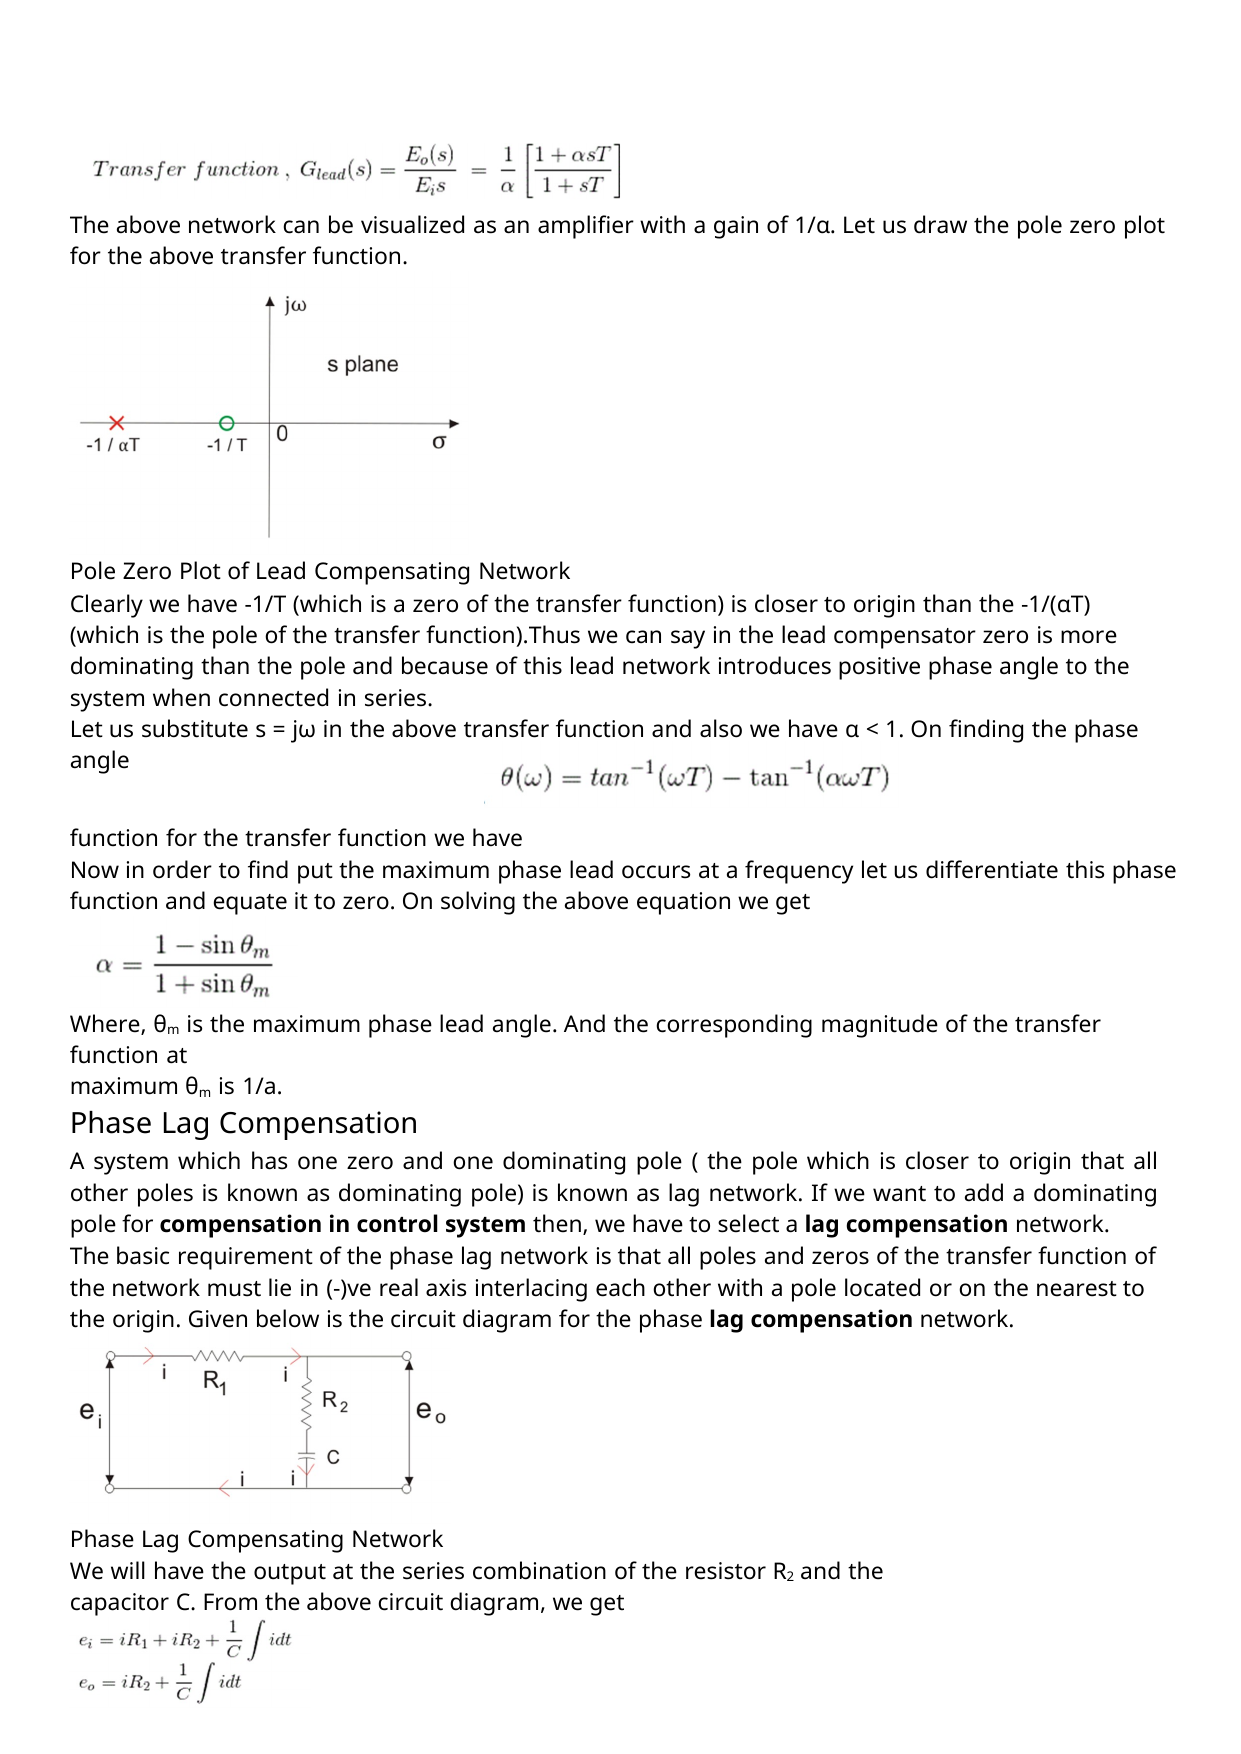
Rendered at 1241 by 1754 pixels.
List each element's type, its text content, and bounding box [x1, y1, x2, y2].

text We will have the output at the series combination of the resistor R2 and the capacitor C. From the above circuit diagram, we get [69, 1555, 982, 1617]
picture [92, 143, 621, 199]
subtitle Phase Lag Compensation [69, 1102, 1186, 1142]
picture [68, 271, 469, 555]
text The above network can be visualized as an amplifier with a gain of 1/α. Let us draw the pole zero plot for the above transfer function. [69, 209, 1186, 271]
text The basic requirement of the phase lag network is that all poles and zeros of the transfer function of the network must lie in (-)ve real axis interlacing each other with a pole located or on the nearest to the origin. Given below is the circuit diagram for the phase lag compensation network. [69, 1240, 1164, 1334]
text maximum θm is 1/a. [69, 1070, 1186, 1101]
picture [68, 916, 299, 1008]
text Let us substitute s = jω in the above transfer function and also we have α < 1. On finding the phase angle [69, 713, 1186, 776]
text Now in order to find put the maximum phase lead occurs at a frequency let us differentiate this phase function and equate it to zero. On solving the above equation we get [69, 853, 1186, 916]
picture [68, 1327, 452, 1524]
picture [484, 776, 899, 808]
text Phase Lag Compensating Network [69, 1523, 1186, 1554]
text Clearly we have -1/T (which is a zero of the transfer function) is closer to origin than the -1/(αT) (which is the pole of the transfer function).Thus we can say in the lead compensator zero is more dominating than the pole and because of this lead network introduces positive phase angle to the system when connected in series. [69, 588, 1164, 713]
text A system which has one zero and one dominating pole ( the pole which is closer to origin that all other poles is known as dominating pole) is known as lag network. If we want to add a dominating pole for compensation in control system then, we have to select a lag compensation network. [69, 1145, 1160, 1240]
picture [68, 1617, 312, 1708]
text Pole Zero Plot of Lead Compensating Network [69, 555, 1186, 586]
text Where, θm is the maximum phase lead angle. And the corresponding magnitude of the transfer function at [69, 1008, 1186, 1070]
text function for the transfer function we have [69, 822, 1186, 853]
